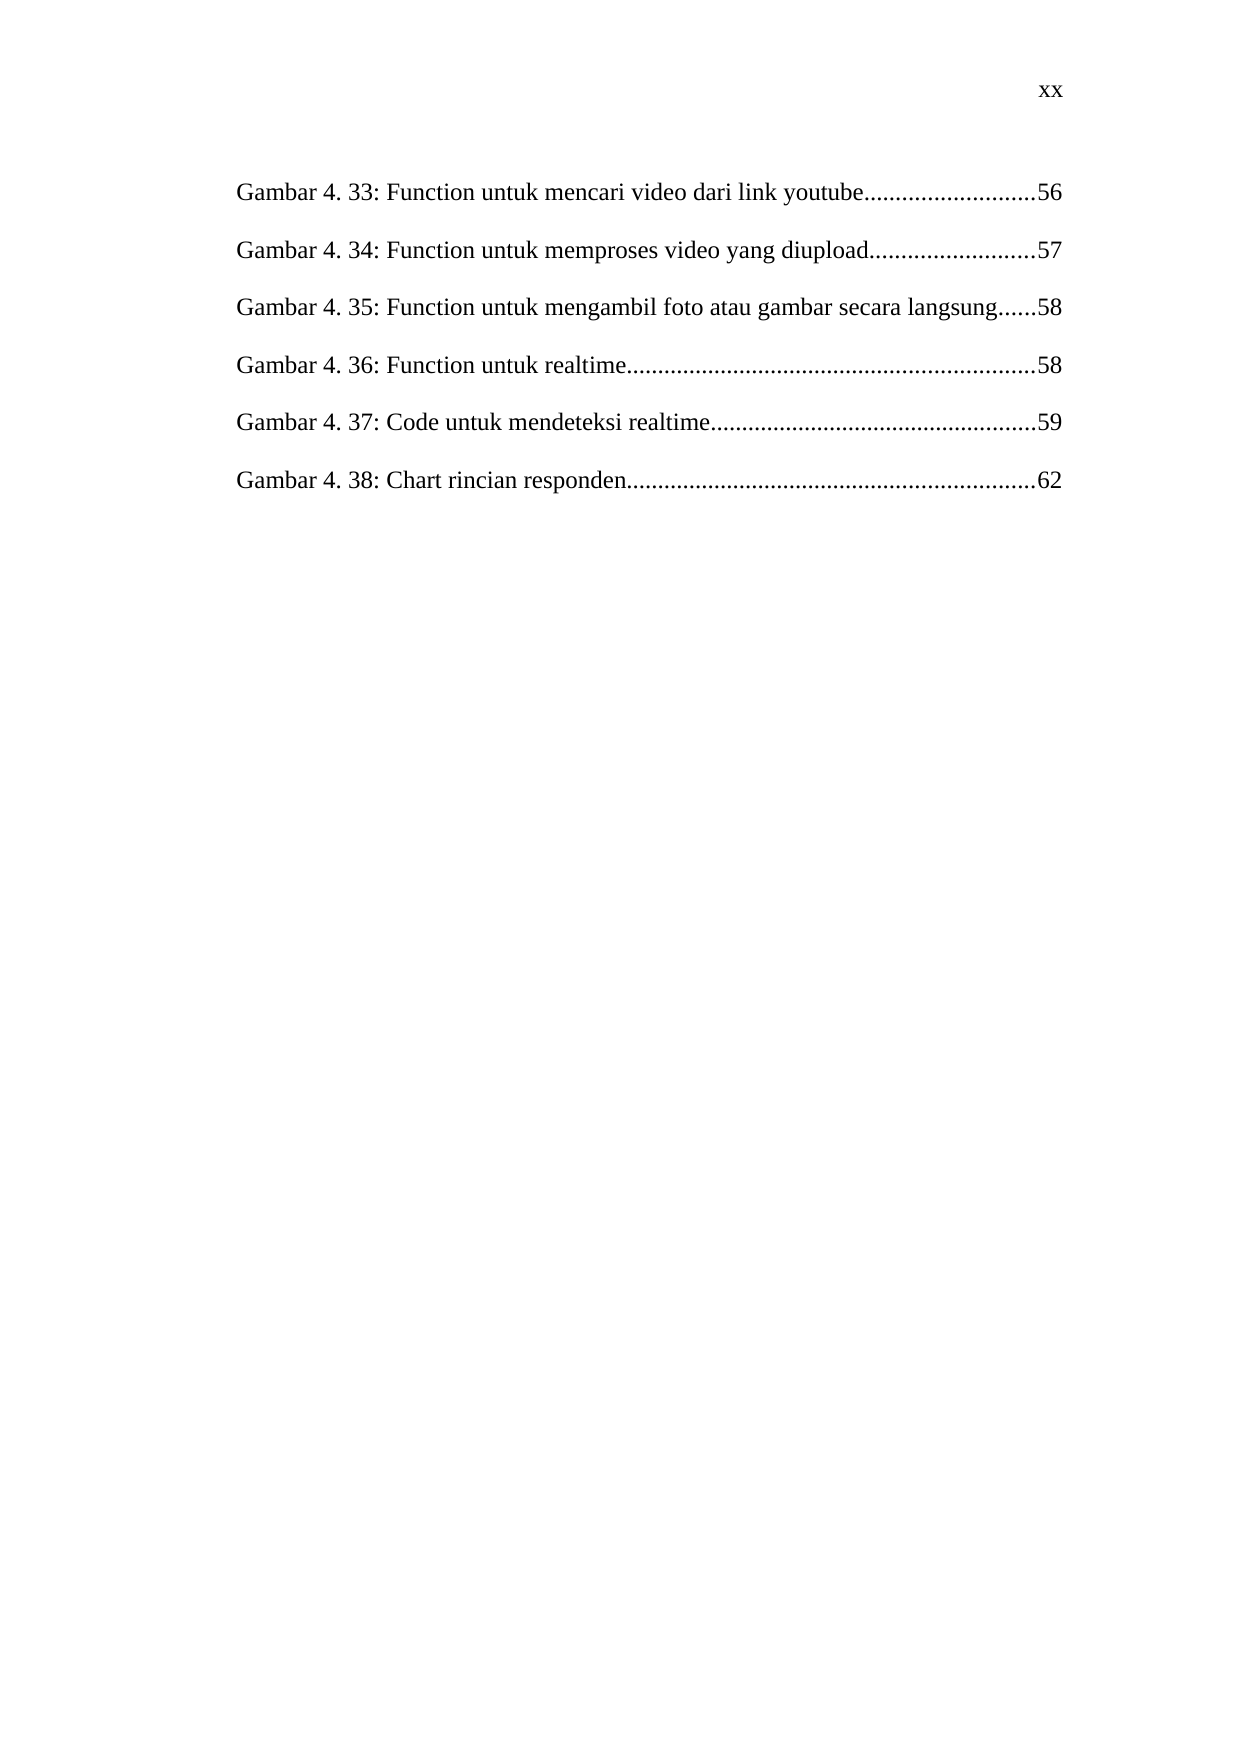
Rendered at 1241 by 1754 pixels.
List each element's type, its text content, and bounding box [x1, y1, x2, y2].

text Gambar 4. 38: Chart rincian responden 62 [236, 465, 1063, 493]
text Gambar 4. 37: Code untuk mendeteksi realtime 59 [236, 407, 1063, 436]
text Gambar 4. 35: Function untuk mengambil foto atau gambar secara langsung 58 [236, 292, 1063, 321]
text Gambar 4. 36: Function untuk realtime 58 [236, 350, 1063, 378]
text Gambar 4. 34: Function untuk memproses video yang diupload 57 [236, 235, 1063, 263]
text Gambar 4. 33: Function untuk mencari video dari link youtube 56 [236, 177, 1063, 206]
